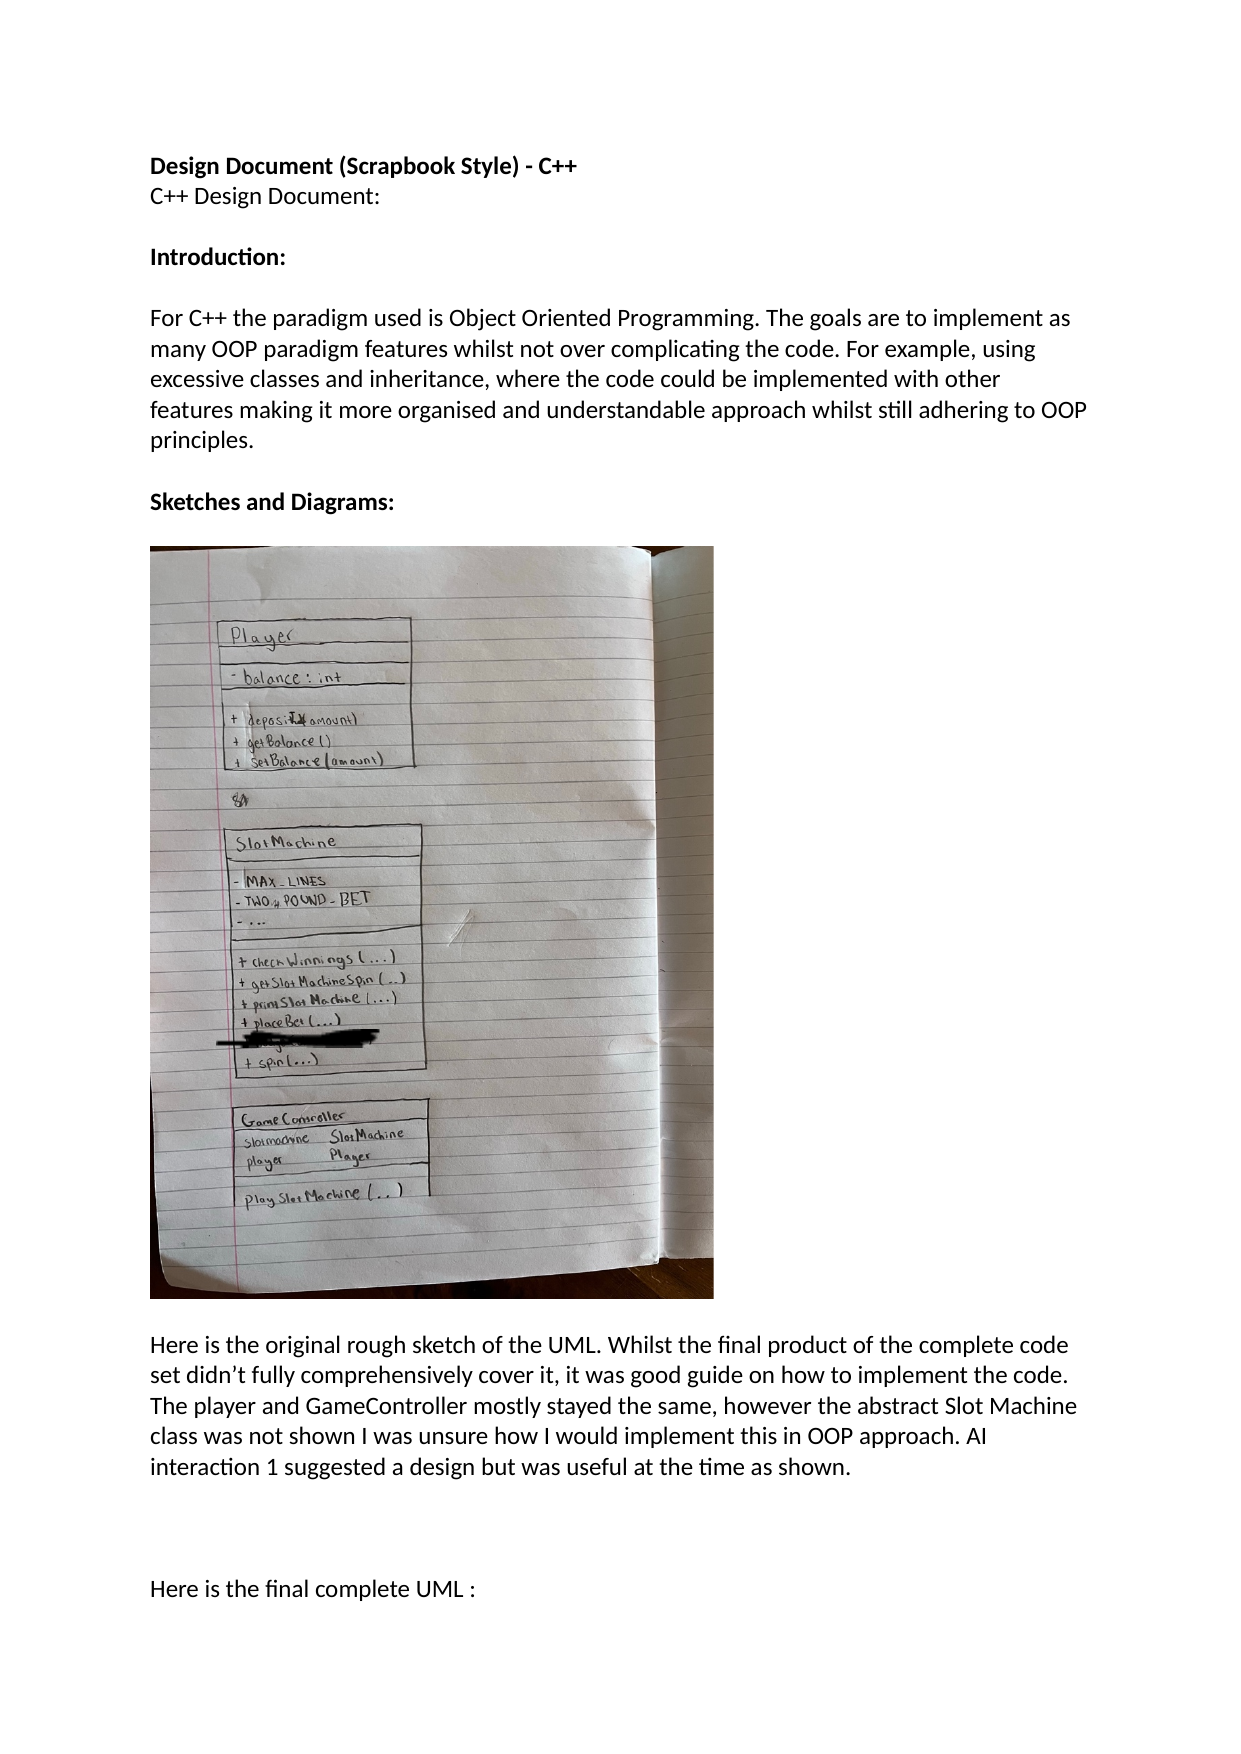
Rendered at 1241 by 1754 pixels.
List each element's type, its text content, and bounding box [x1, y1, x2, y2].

text For C++ the paradigm used is Object Oriented Programming. The goals are to implement as many OOP paradigm features whilst not over complicating the code. For example, using excessive classes and inheritance, where the code could be implemented with other features making it more organised and understandable approach whilst still adhering to OOP principles. [150, 303, 1090, 455]
text Here is the original rough sketch of the UML. Whilst the final product of the complete code set didn’t fully comprehensively cover it, it was good guide on how to implement the code. The player and GameController mostly stayed the same, however the abstract Slot Machine class was not shown I was unsure how I would implement this in OOP approach. AI interaction 1 suggested a design but was useful at the time as shown. [150, 1329, 1090, 1481]
text Introduction: [150, 242, 1090, 272]
text Sketches and Diagrams: [150, 486, 1090, 516]
text C++ Design Document: [150, 181, 1090, 211]
text Design Document (Scrapbook Style) - C++ [150, 150, 1090, 181]
picture [150, 546, 714, 1299]
text Here is the final complete UML : [150, 1573, 1090, 1603]
